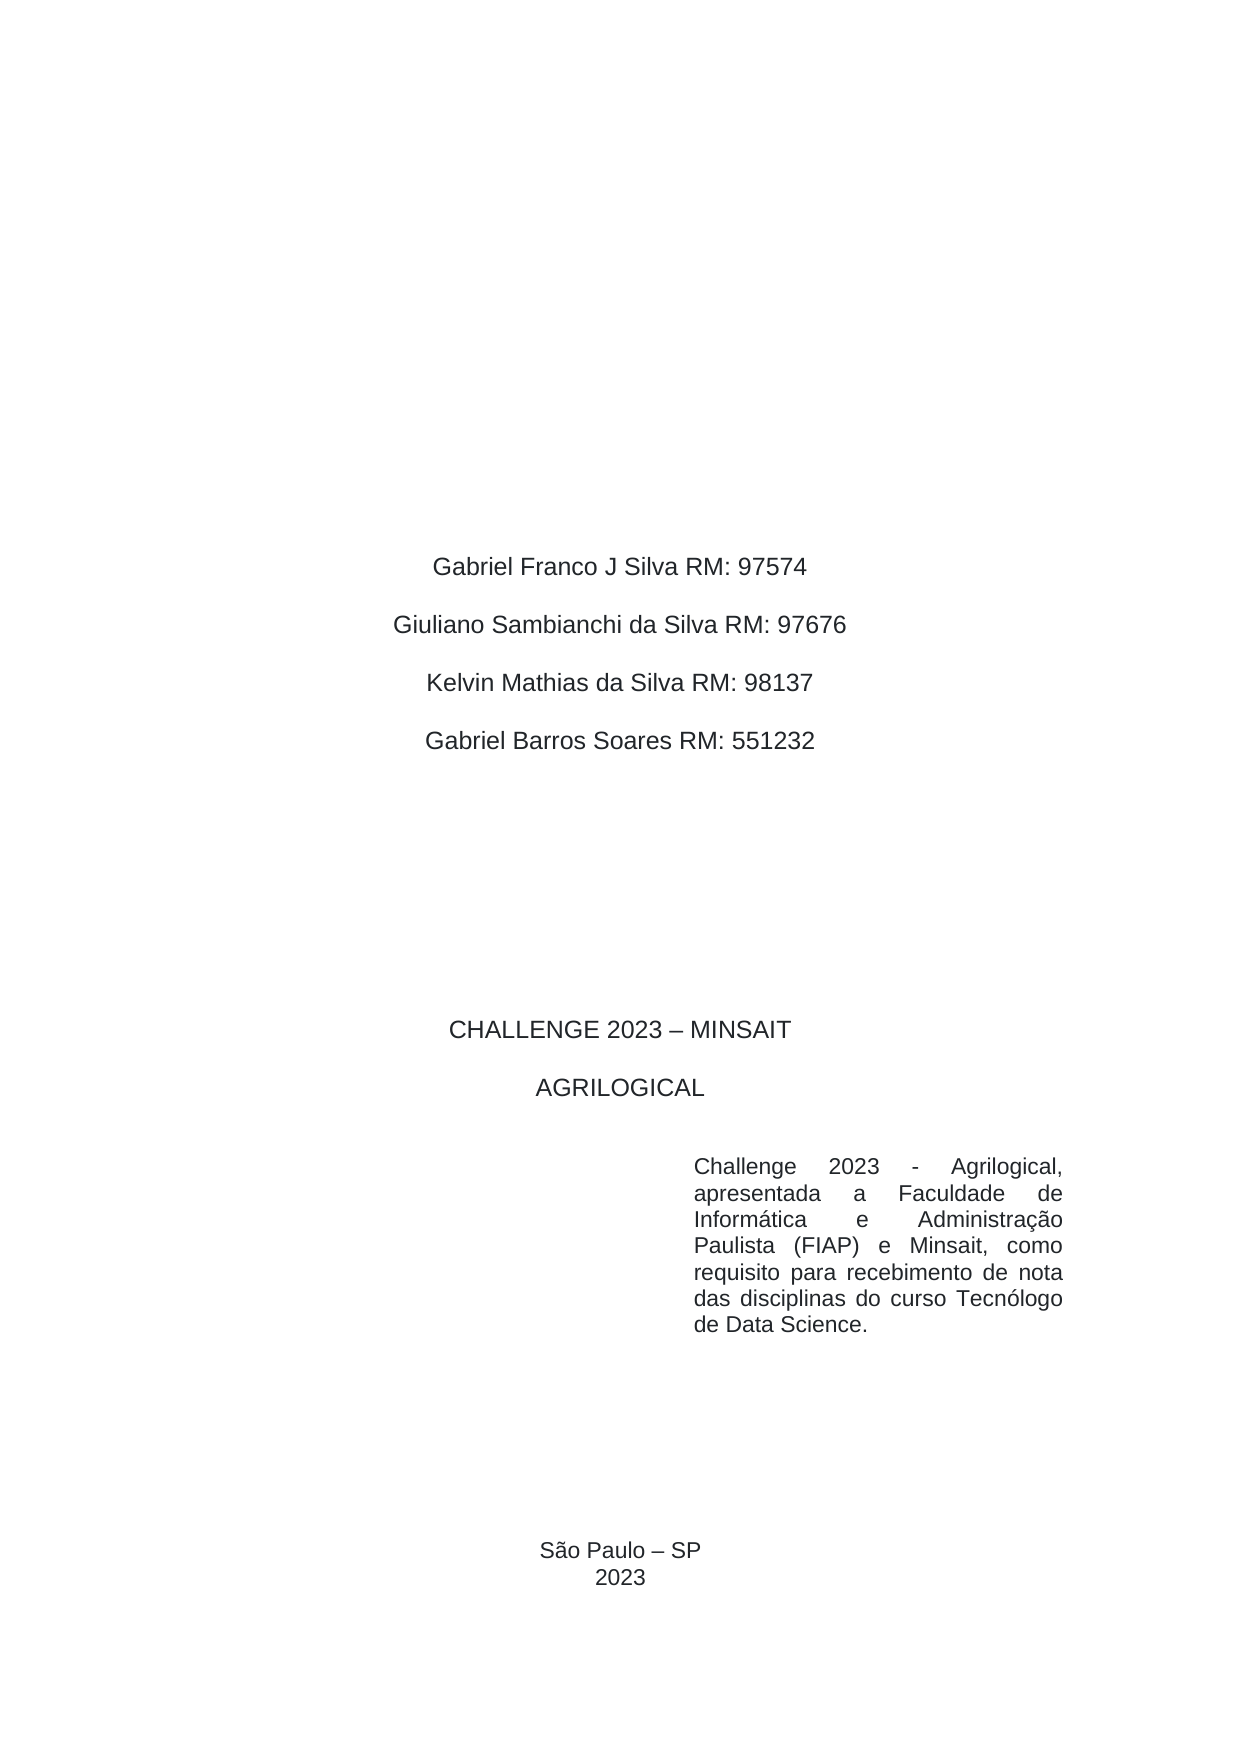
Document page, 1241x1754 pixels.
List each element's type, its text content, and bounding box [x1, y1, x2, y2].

text AGRILOGICAL [177, 1073, 1063, 1101]
text Gabriel Barros Soares RM: 551232 [177, 726, 1063, 754]
text Giuliano Sambianchi da Silva RM: 97676 [177, 610, 1063, 639]
text CHALLENGE 2023 – MINSAIT [177, 1015, 1063, 1043]
text 2023 [177, 1564, 1063, 1590]
text São Paulo – SP [177, 1537, 1063, 1564]
text Kelvin Mathias da Silva RM: 98137 [177, 668, 1063, 697]
text Challenge 2023 - Agrilogical, apresentada a Faculdade de Informática e Administração Paulista (FIAP) e Minsait, como requisito para recebimento de nota das disciplinas do curso Tecnólogo de Data Science. [693, 1153, 1063, 1338]
text Gabriel Franco J Silva RM: 97574 [177, 552, 1063, 581]
